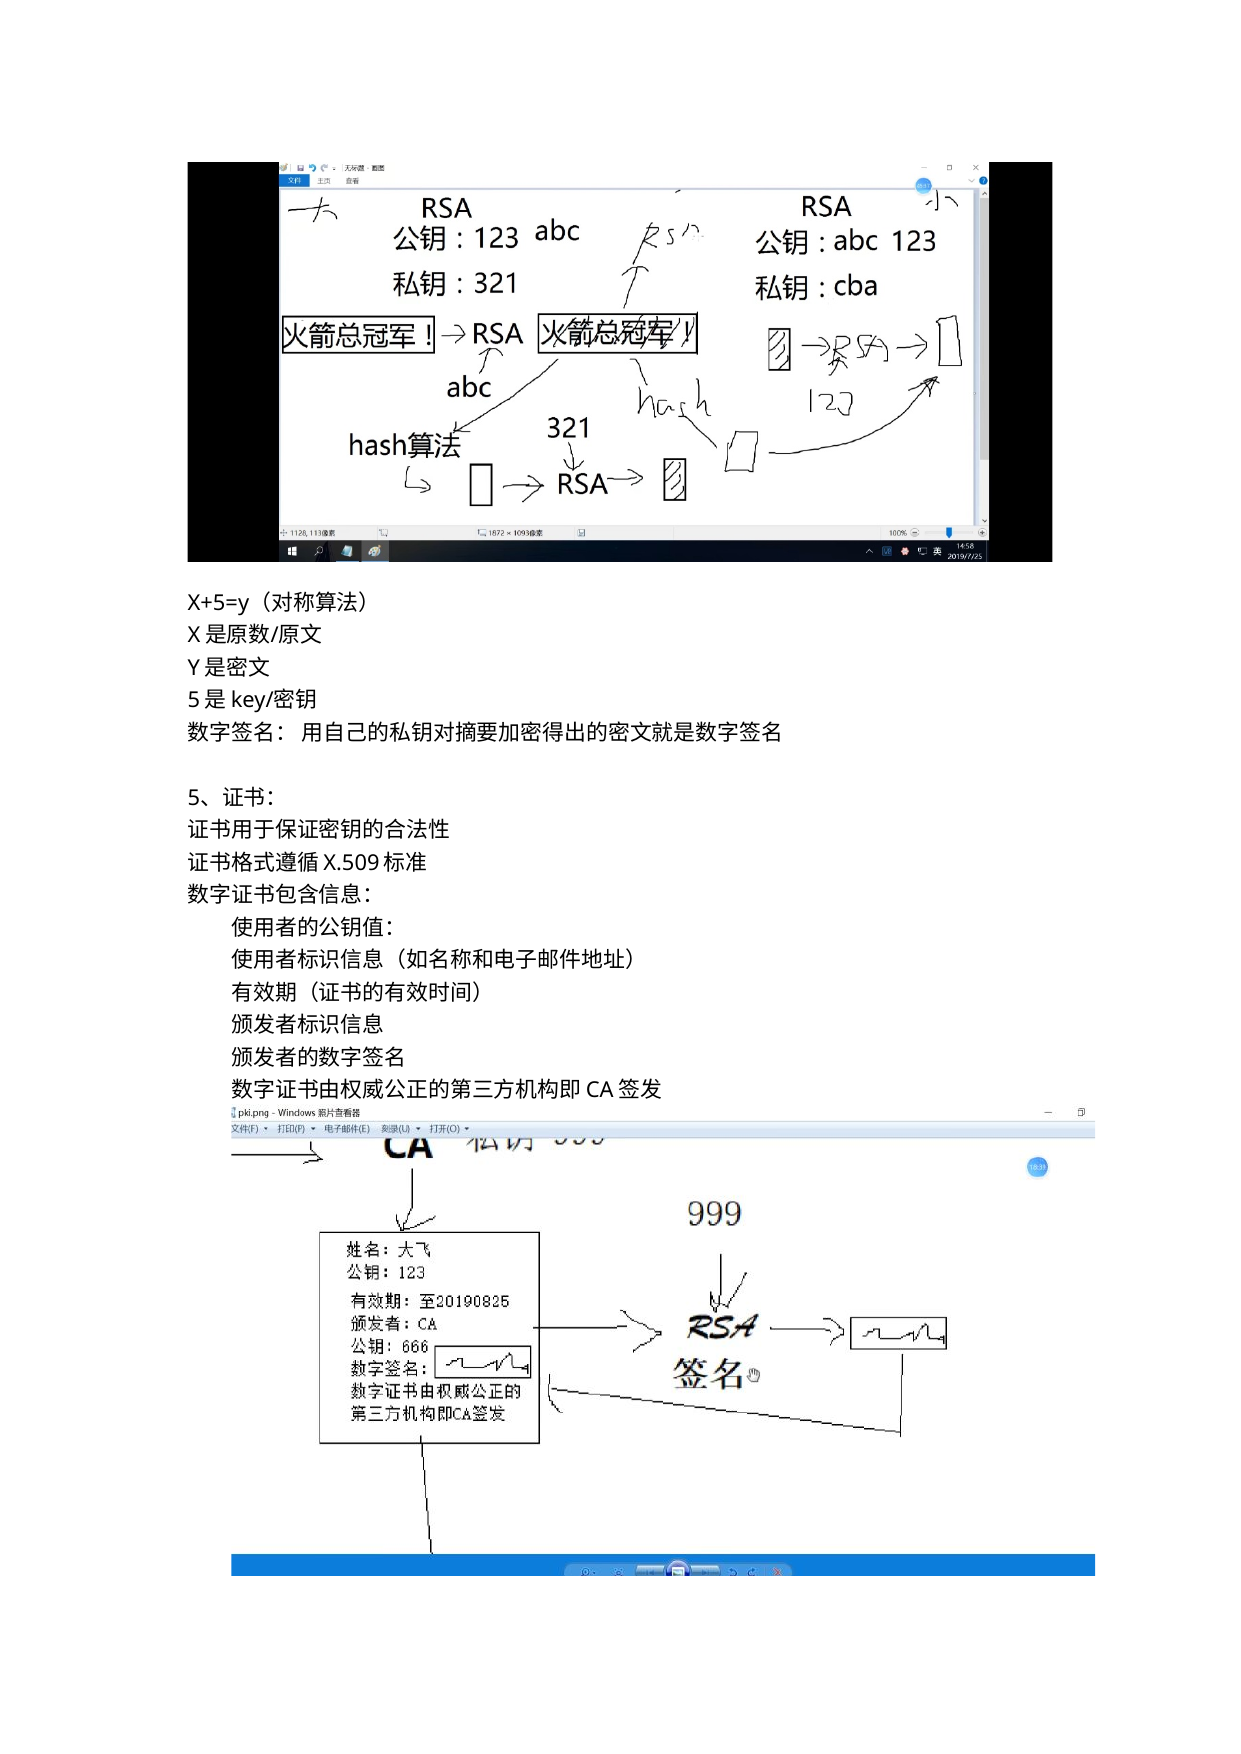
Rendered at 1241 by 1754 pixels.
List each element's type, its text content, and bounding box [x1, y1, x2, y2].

text 使用者的公钥值： [187, 909, 1053, 942]
text 数字签名： 用自己的私钥对摘要加密得出的密文就是数字签名 [187, 714, 1053, 747]
picture [231, 1104, 1096, 1576]
text 颁发者标识信息 [187, 1007, 1053, 1039]
text 使用者标识信息（如名称和电子邮件地址） [187, 942, 1053, 974]
text 证书用于保证密钥的合法性 [187, 812, 1053, 844]
text 数字证书由权威公正的第三方机构即CA签发 [187, 1072, 1053, 1104]
text 证书格式遵循X.509标准 [187, 844, 1053, 877]
text 5是key/密钥 [187, 682, 1053, 714]
text 5、证书： [187, 779, 1053, 812]
text X是原数/原文 [187, 617, 1053, 649]
text 颁发者的数字签名 [187, 1039, 1053, 1072]
text 数字证书包含信息： [187, 877, 1053, 909]
picture [187, 162, 1053, 562]
text 有效期（证书的有效时间） [187, 974, 1053, 1007]
text X+5=y（对称算法） [187, 562, 1053, 617]
text Y是密文 [187, 649, 1053, 682]
